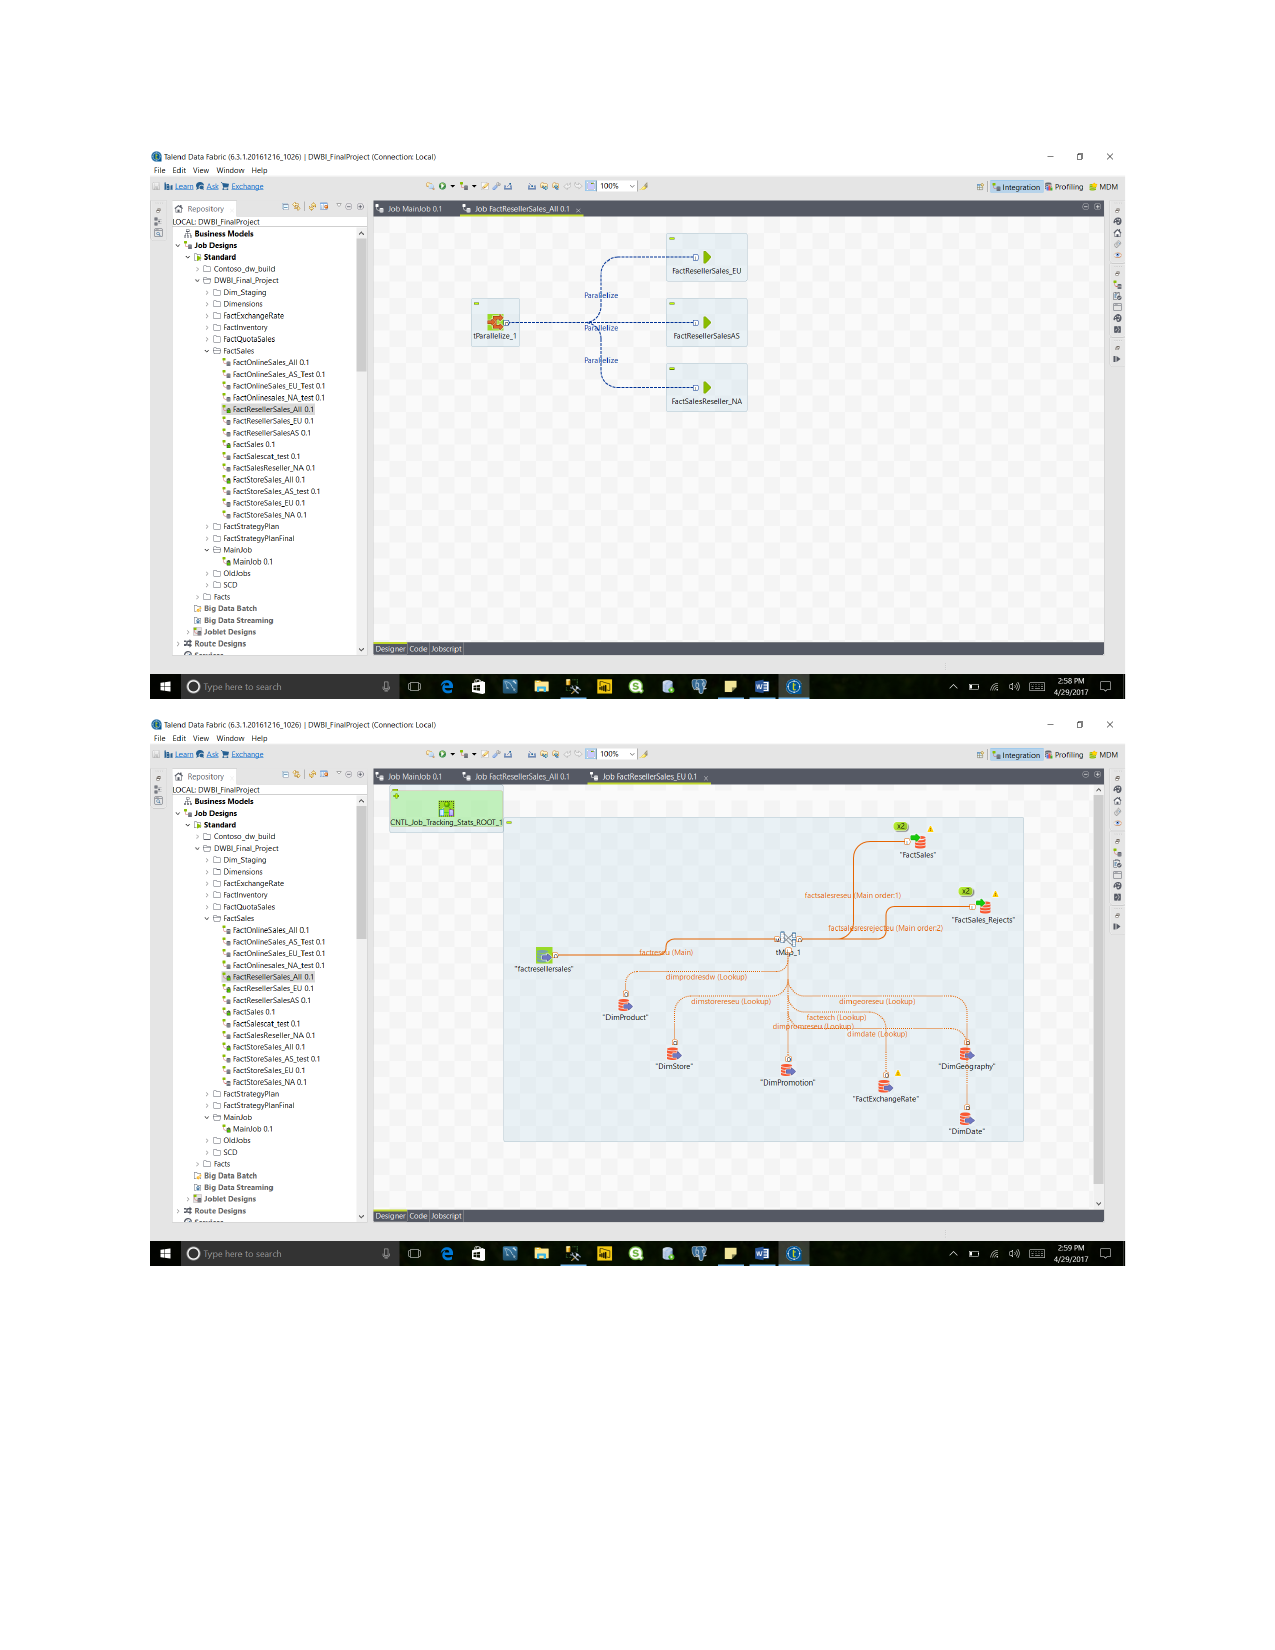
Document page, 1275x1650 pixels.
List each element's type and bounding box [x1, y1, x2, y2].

picture [150, 150, 1125, 699]
picture [150, 717, 1125, 1266]
